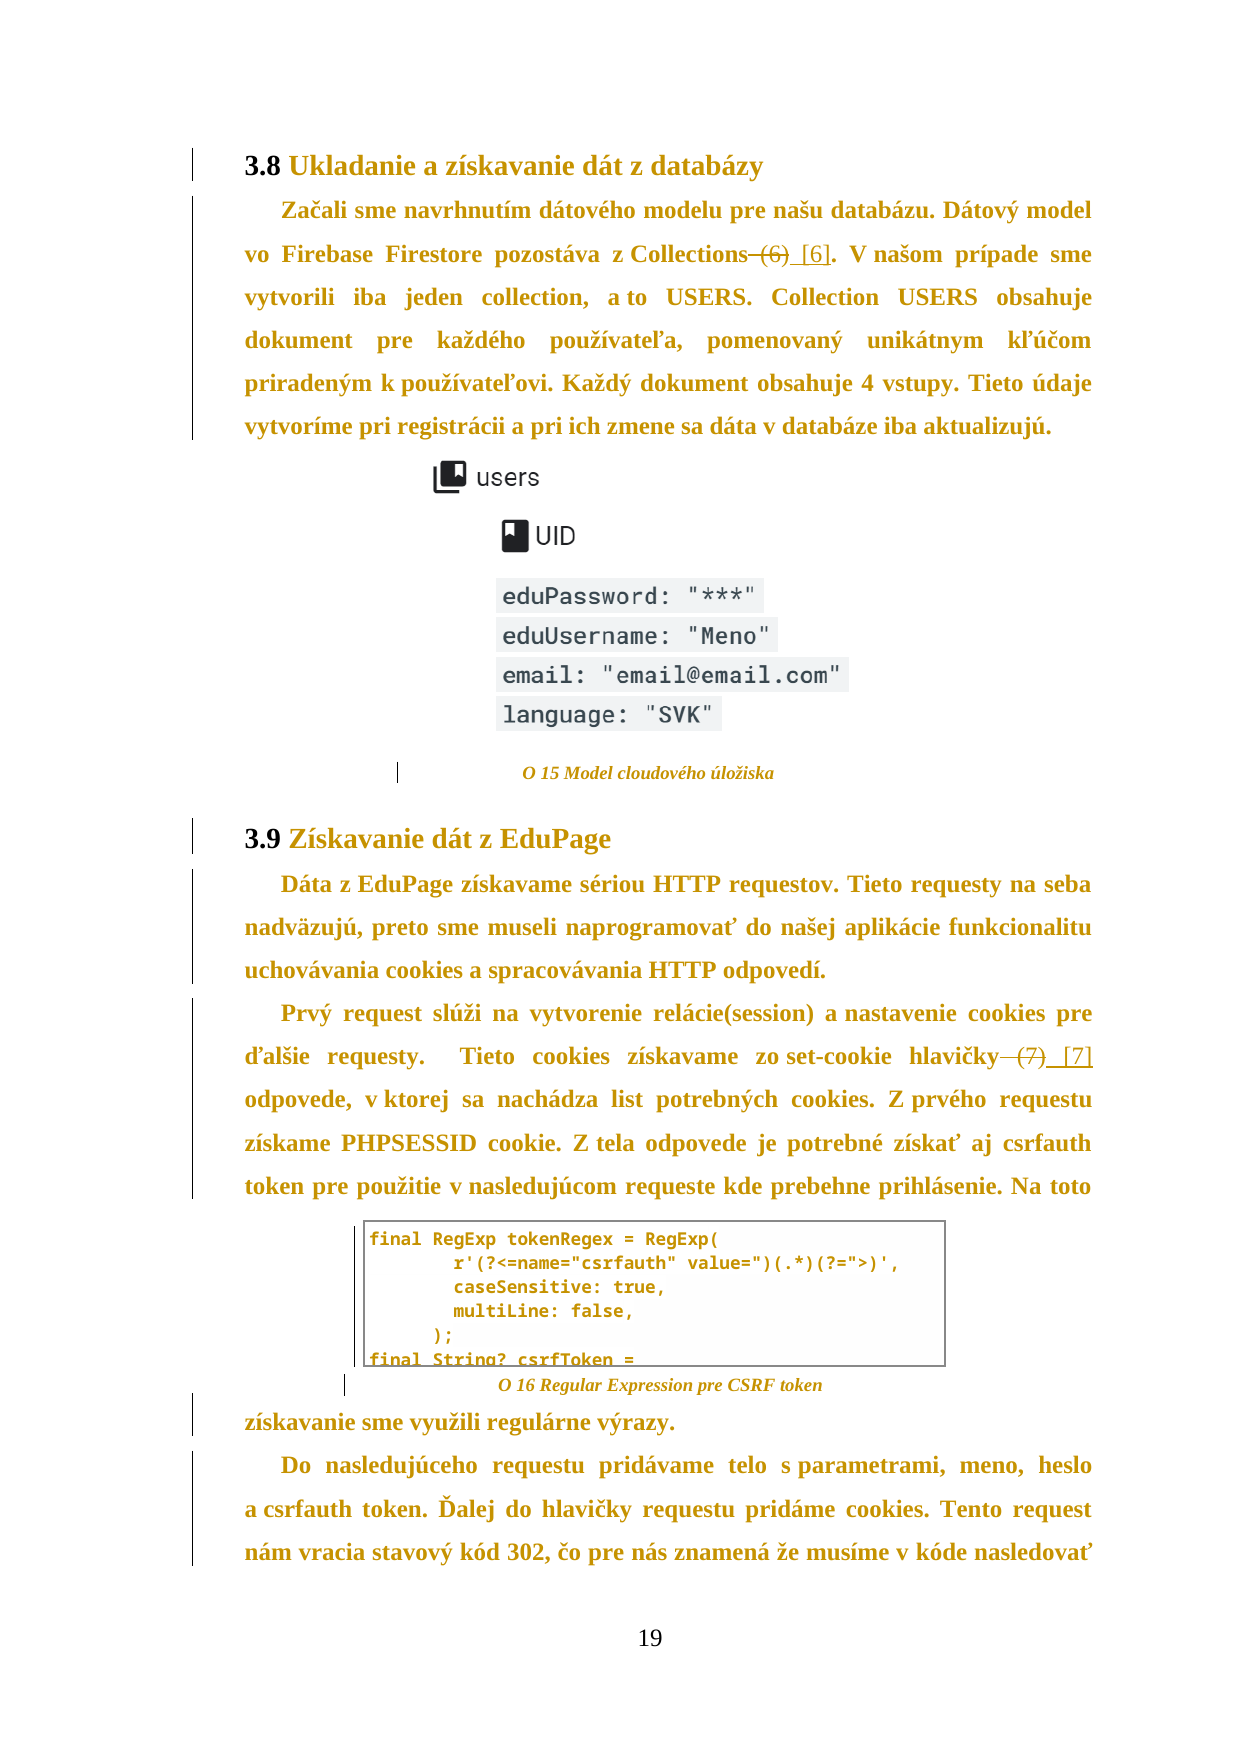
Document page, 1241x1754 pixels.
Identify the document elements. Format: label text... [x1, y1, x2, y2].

text Ukladanie a získavanie dát z databázy [244, 148, 1092, 181]
picture [412, 450, 886, 753]
text Prvý request slúži na vytvorenie relácie(session) a nastavenie cookies pre ďalšie requesty. Tieto cookies získavame zo set-cookie hlavičky odpovede, v ktorej sa nachádza list potrebných cookies. Z prvého requestu získame PHPSESSID cookie. Z tela odpovede je potrebné získať aj csrfauth token pre použitie v nasledujúcom requeste kde prebehne prihlásenie. Na toto získavanie sme využili regulárne výrazy. [244, 998, 1092, 1436]
text Začali sme navrhnutím dátového modelu pre našu databázu. Dátový model vo Firebase Firestore pozostáva z Collections. V našom prípade sme vytvorili iba jeden collection, a to USERS. Collection USERS obsahuje dokument pre každého používateľa, pomenovaný unikátnym kľúčom priradeným k používateľovi. Každý dokument obsahuje 4 vstupy. Tieto údaje vytvoríme pri registrácii a pri ich zmene sa dáta v databáze iba aktualizujú. [244, 196, 1092, 440]
text Dáta z EduPage získavame sériou HTTP requestov. Tieto requesty na seba nadväzujú, preto sme museli naprogramovať do našej aplikácie funkcionalitu uchovávania cookies a spracovávania HTTP odpovedí. [244, 869, 1092, 984]
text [244, 1451, 1092, 1566]
